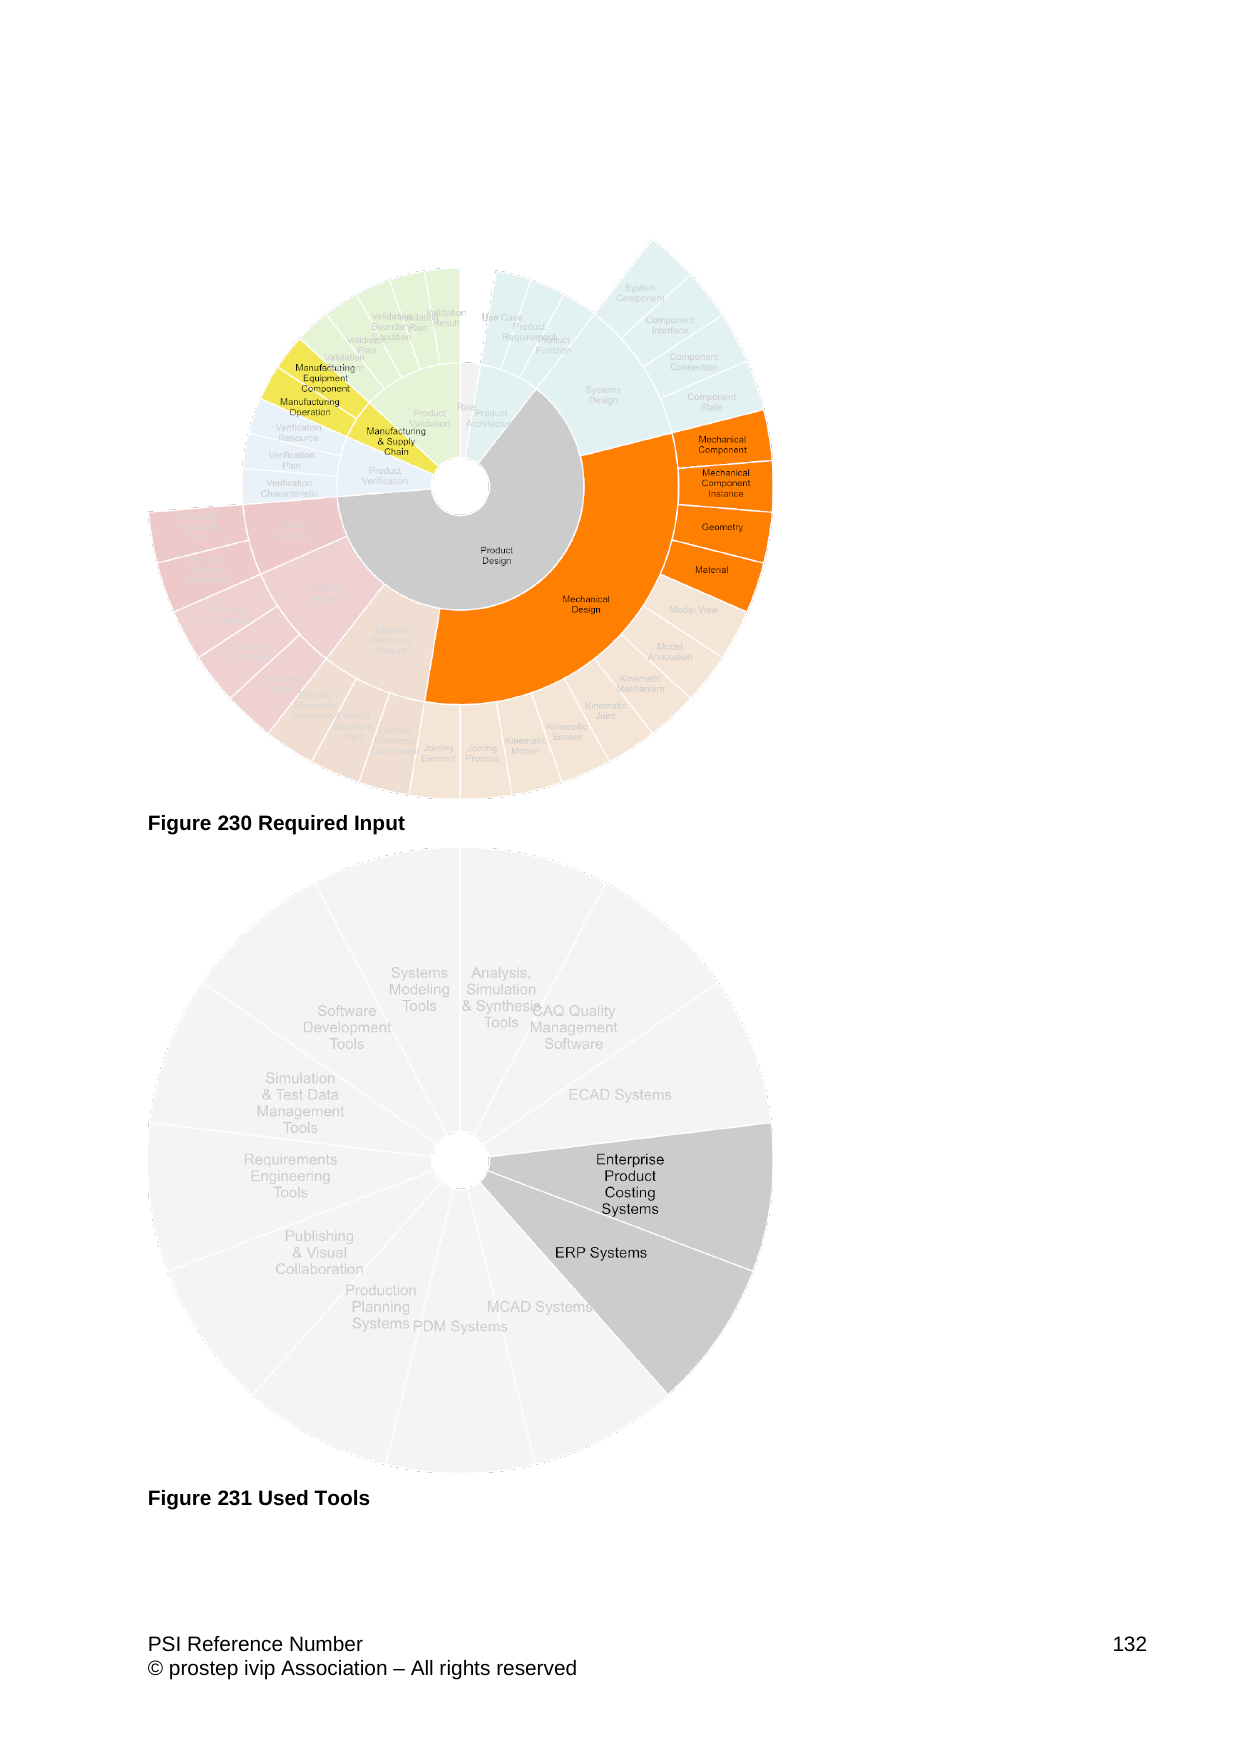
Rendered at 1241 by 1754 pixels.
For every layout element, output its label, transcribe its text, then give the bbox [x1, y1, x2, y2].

picture [147, 847, 773, 1473]
picture [147, 173, 773, 799]
